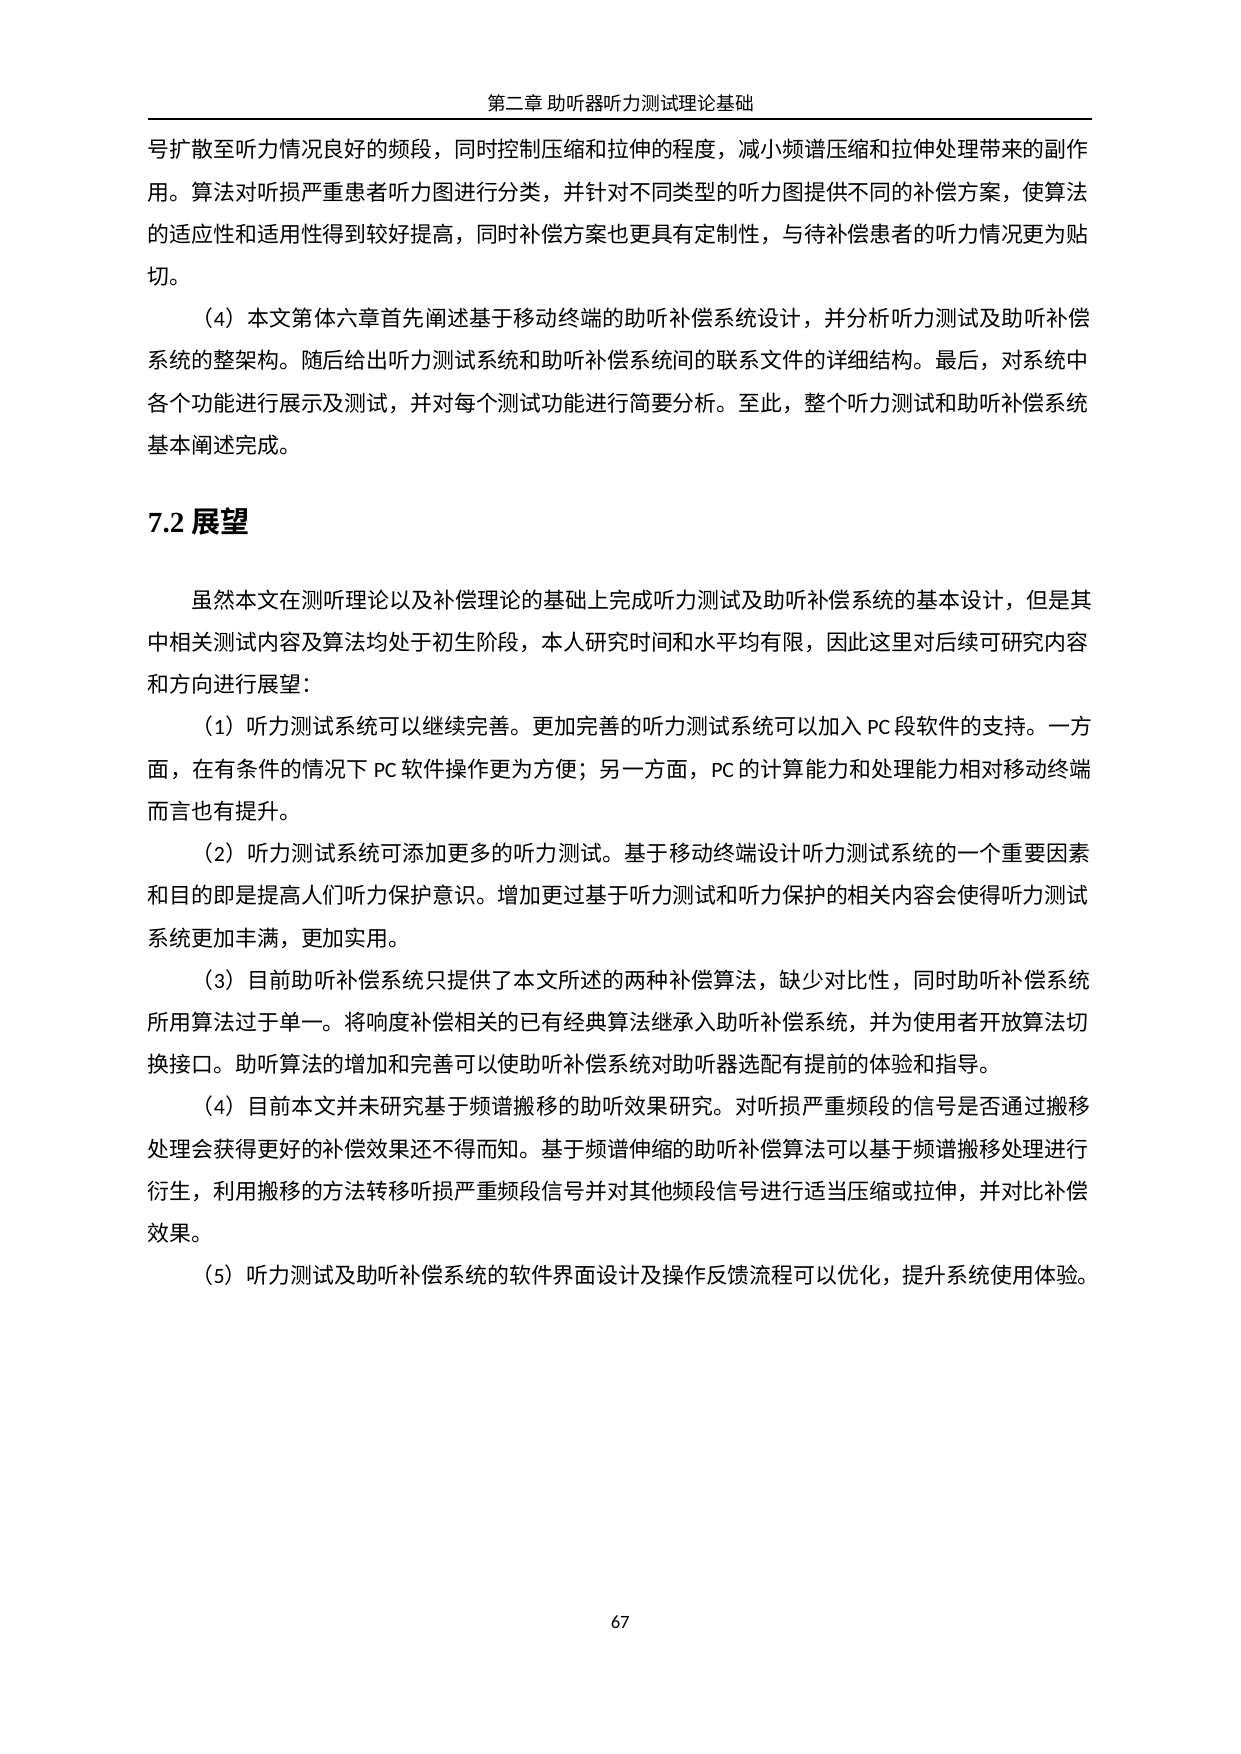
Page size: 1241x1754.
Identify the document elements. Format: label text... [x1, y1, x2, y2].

text （5）听力测试及助听补偿系统的软件界面设计及操作反馈流程可以优化，提升系统使用体验。 [148, 1257, 1092, 1291]
text （4）目前本文并未研究基于频谱搬移的助听效果研究。对听损严重频段的信号是否通过搬移处理会获得更好的补偿效果还不得而知。基于频谱伸缩的助听补偿算法可以基于频谱搬移处理进行衍生，利用搬移的方法转移听损严重频段信号并对其他频段信号进行适当压缩或拉伸，并对比补偿效果。 [148, 1088, 1092, 1249]
text 虽然本文在测听理论以及补偿理论的基础上完成听力测试及助听补偿系统的基本设计，但是其中相关测试内容及算法均处于初生阶段，本人研究时间和水平均有限，因此这里对后续可研究内容和方向进行展望： [148, 581, 1092, 700]
text （1）听力测试系统可以继续完善。更加完善的听力测试系统可以加入PC段软件的支持。一方面，在有条件的情况下PC软件操作更为方便；另一方面，PC的计算能力和处理能力相对移动终端而言也有提升。 [148, 708, 1092, 827]
text （2）听力测试系统可添加更多的听力测试。基于移动终端设计听力测试系统的一个重要因素和目的即是提高人们听力保护意识。增加更过基于听力测试和听力保护的相关内容会使得听力测试系统更加丰满，更加实用。 [148, 835, 1092, 953]
text 7.2 展望 [148, 486, 1092, 554]
list （4）本文第体六章首先阐述基于移动终端的助听补偿系统设计，并分析听力测试及助听补偿系统的整架构。随后给出听力测试系统和助听补偿系统间的联系文件的详细结构。最后，对系统中各个功能进行展示及测试，并对每个测试功能进行简要分析。至此，整个听力测试和助听补偿系统基本阐述完成。 [148, 300, 1092, 461]
text （3）目前助听补偿系统只提供了本文所述的两种补偿算法，缺少对比性，同时助听补偿系统所用算法过于单一。将响度补偿相关的已有经典算法继承入助听补偿系统，并为使用者开放算法切换接口。助听算法的增加和完善可以使助听补偿系统对助听器选配有提前的体验和指导。 [148, 961, 1092, 1080]
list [148, 131, 1092, 292]
